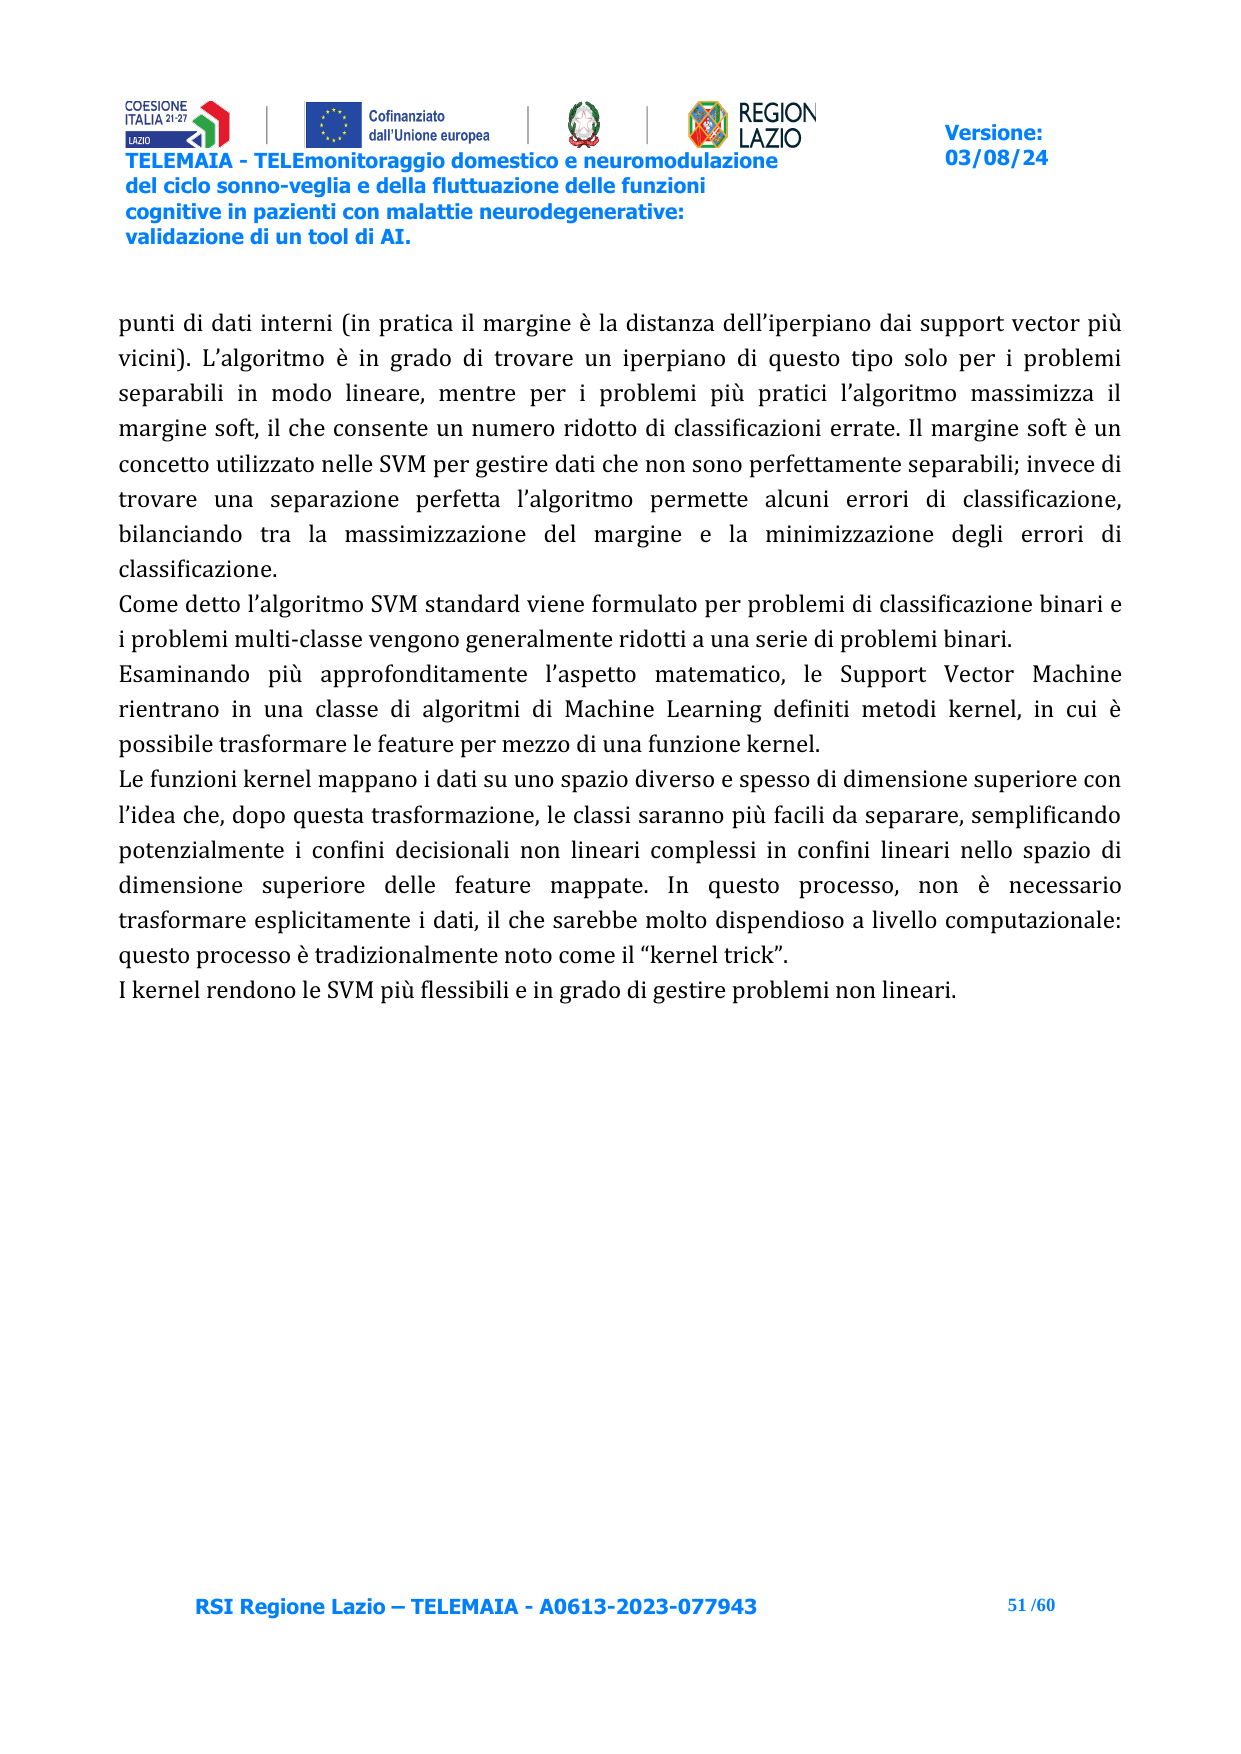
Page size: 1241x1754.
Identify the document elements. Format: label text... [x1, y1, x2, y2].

picture [787, 131, 798, 145]
text Esaminando più approfonditamente l’aspetto matematico, le Support Vector Machine rientrano in una classe di algoritmi di Machine Learning definiti metodi kernel, in cui è possibile trasformare le feature per mezzo di una funzione kernel. [118, 659, 1122, 758]
text Come detto l’algoritmo SVM standard viene formulato per problemi di classificazione binari e i problemi multi-classe vengono generalmente ridotti a una serie di problemi binari. [118, 589, 1122, 653]
text I kernel rendono le SVM più flessibili e in grado di gestire problemi non lineari. [118, 975, 1122, 1004]
picture [125, 101, 816, 148]
text Le funzioni kernel mappano i dati su uno spazio diverso e spesso di dimensione superiore con l’idea che, dopo questa trasformazione, le classi saranno più facili da separare, semplificando potenzialmente i confini decisionali non lineari complessi in confini lineari nello spazio di dimensione superiore delle feature mappate. In questo processo, non è necessario trasformare esplicitamente i dati, il che sarebbe molto dispendioso a livello computazionale: questo processo è tradizionalmente noto come il “kernel trick”. [118, 764, 1122, 969]
picture [753, 142, 762, 148]
